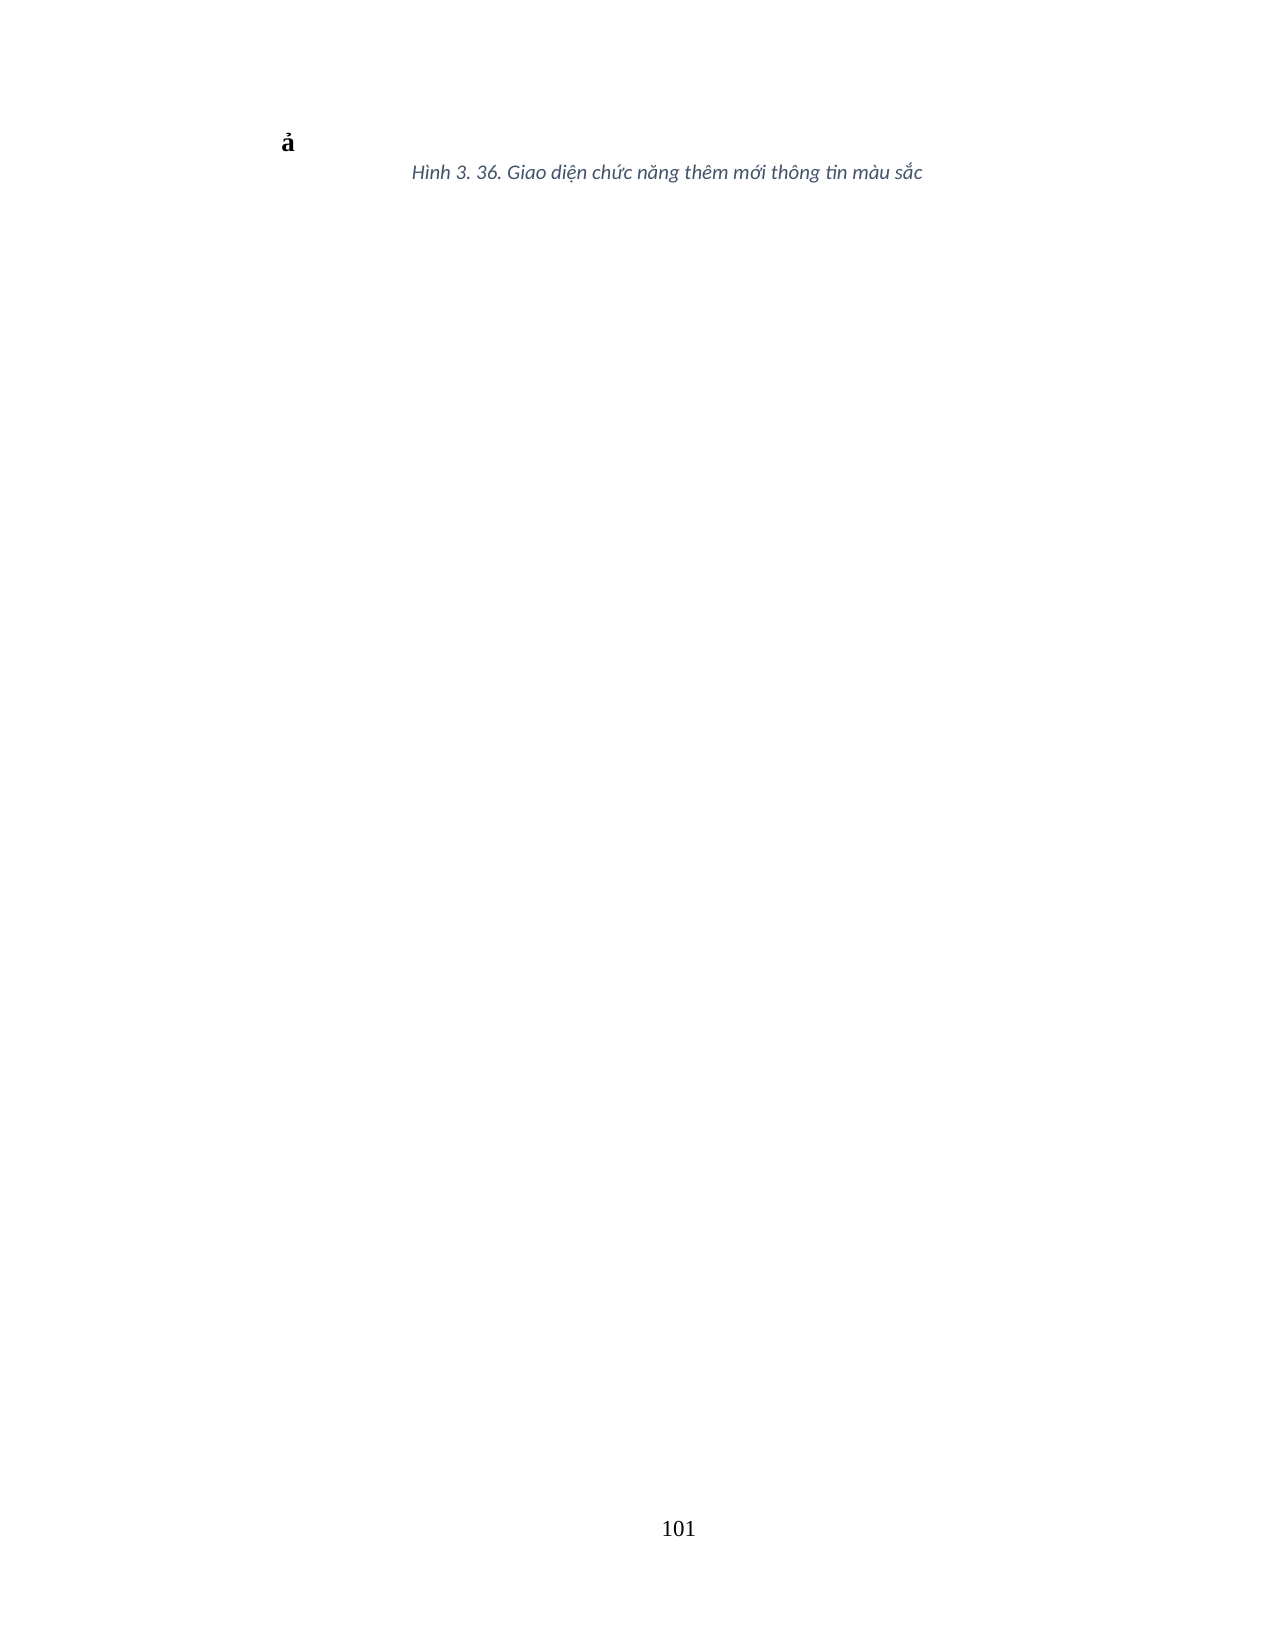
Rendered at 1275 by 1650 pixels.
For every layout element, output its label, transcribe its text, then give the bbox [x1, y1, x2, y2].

subtitle Hình 3. 36. Giao diện chức năng thêm mới thông tin màu sắc [254, 159, 1080, 184]
